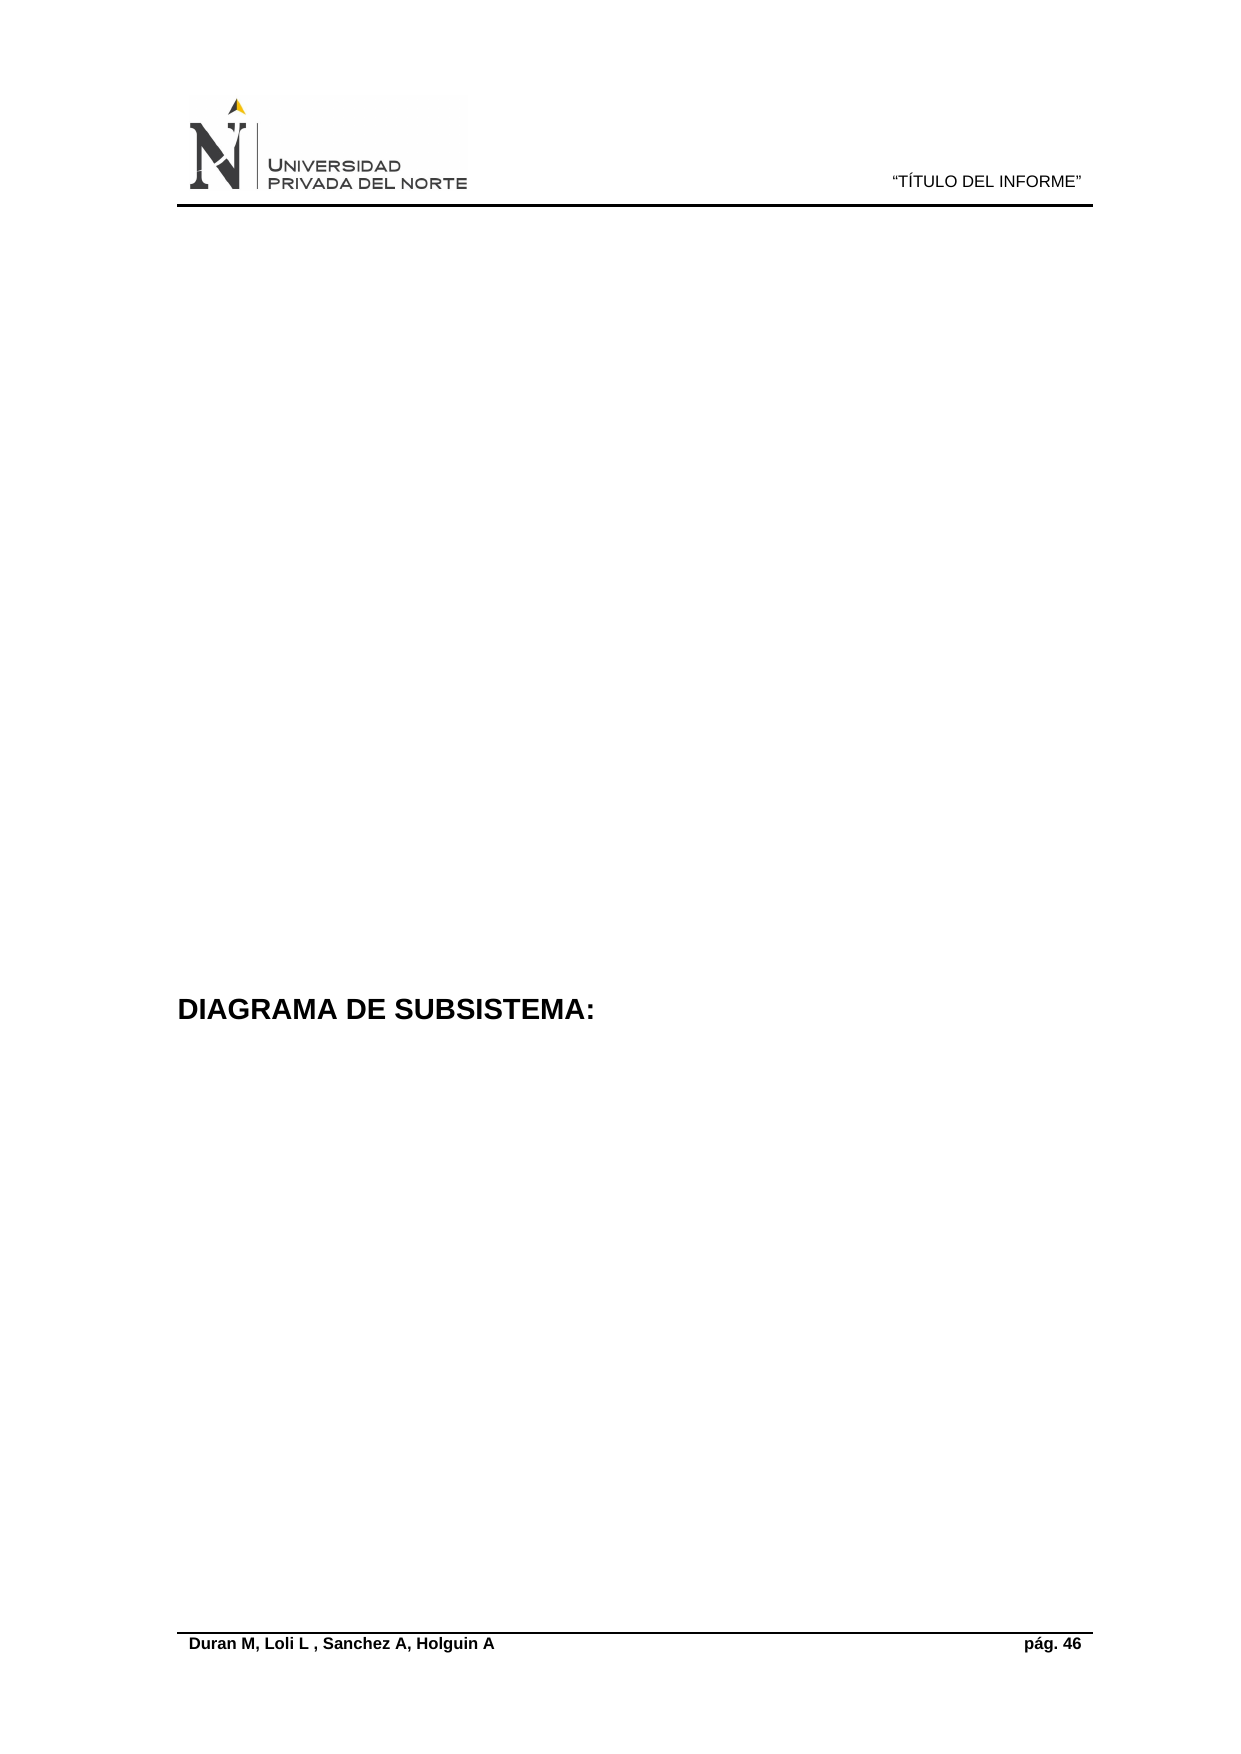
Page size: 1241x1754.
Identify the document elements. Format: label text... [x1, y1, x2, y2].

text DIAGRAMA DE SUBSISTEMA: [177, 992, 1092, 1026]
picture [188, 95, 469, 191]
